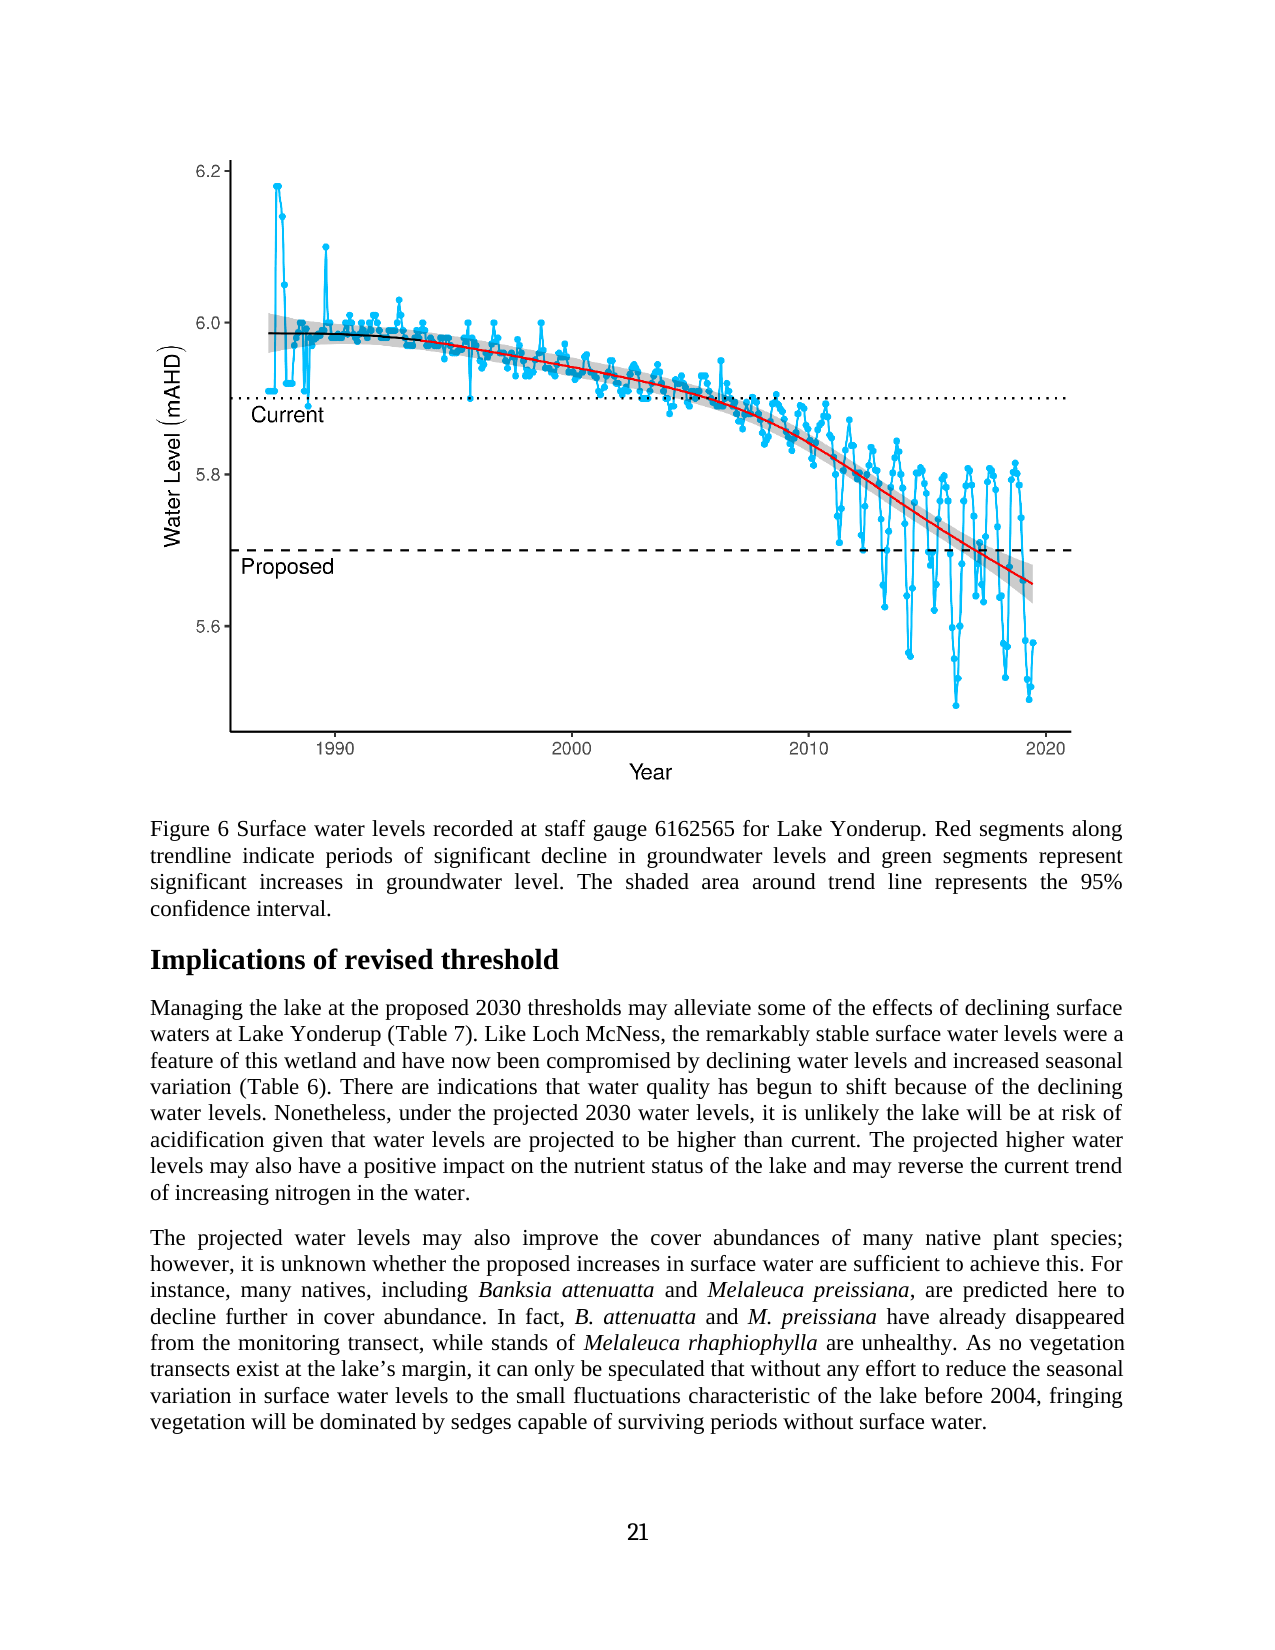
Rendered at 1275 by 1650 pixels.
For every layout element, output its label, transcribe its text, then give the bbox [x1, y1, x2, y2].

text The projected water levels may also improve the cover abundances of many native plant species; however, it is unknown whether the proposed increases in surface water are sufficient to achieve this. For instance, many natives, including Banksia attenuatta and Melaleuca preissiana, are predicted here to decline further in cover abundance. In fact, B. attenuatta and M. preissiana have already disappeared from the monitoring transect, while stands of Melaleuca rhaphiophylla are unhealthy. As no vegetation transects exist at the lake’s margin, it can only be speculated that without any effort to reduce the seasonal variation in surface water levels to the small fluctuations characteristic of the lake before 2004, fringing vegetation will be dominated by sedges capable of surviving periods without surface water. [150, 1224, 1125, 1434]
picture [150, 150, 1082, 795]
subtitle Implications of revised threshold [150, 942, 1125, 975]
text Figure 6 Surface water levels recorded at staff gauge 6162565 for Lake Yonderup. Red segments along trendline indicate periods of significant decline in groundwater levels and green segments represent significant increases in groundwater level. The shaded area around trend line represents the 95% confidence interval. [150, 816, 1125, 921]
text Managing the lake at the proposed 2030 thresholds may alleviate some of the effects of declining surface waters at Lake Yonderup (Table 7). Like Loch McNess, the remarkably stable surface water levels were a feature of this wetland and have now been compromised by declining water levels and increased seasonal variation (Table 6). There are indications that water quality has begun to shift because of the declining water levels. Nonetheless, under the projected 2030 water levels, it is unlikely the lake will be at risk of acidification given that water levels are projected to be higher than current. The projected higher water levels may also have a positive impact on the nutrient status of the lake and may reverse the current trend of increasing nitrogen in the water. [150, 994, 1125, 1205]
